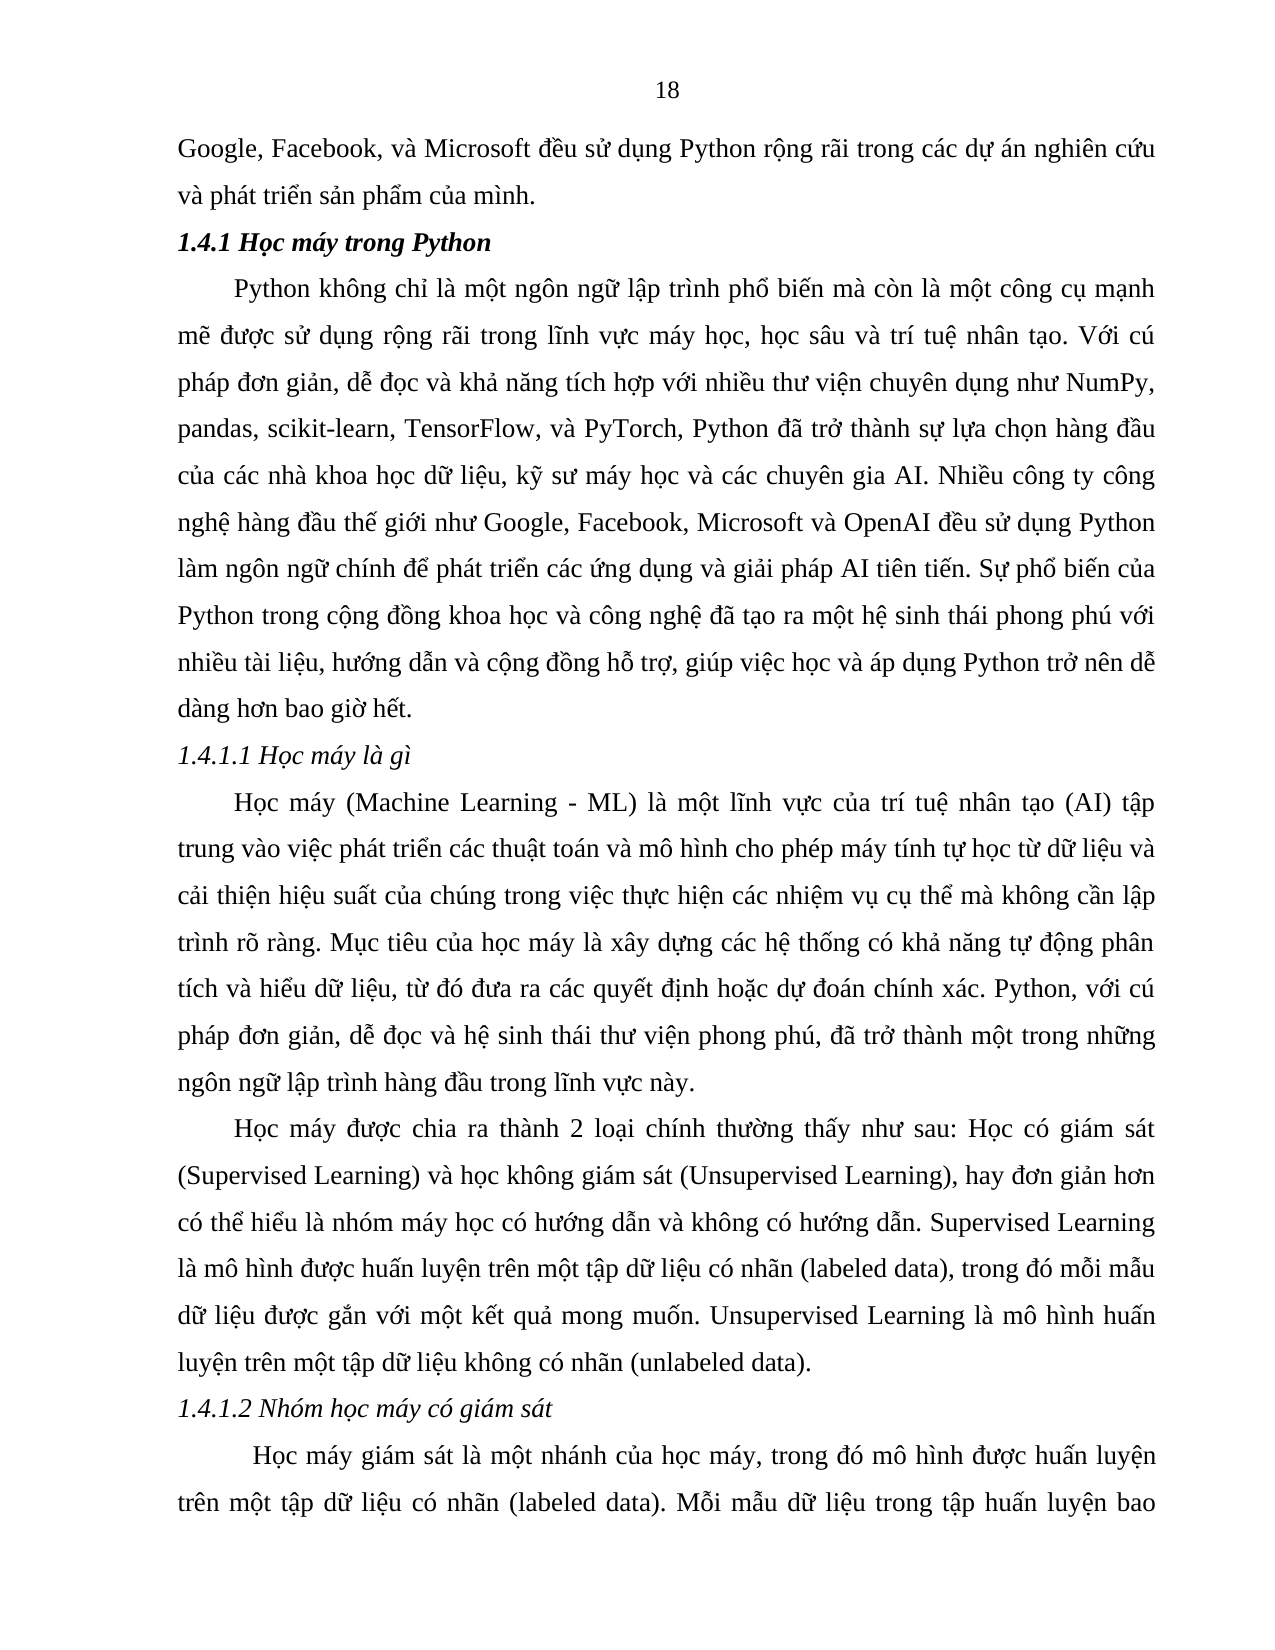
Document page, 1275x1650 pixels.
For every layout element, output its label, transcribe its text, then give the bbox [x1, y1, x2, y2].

text 1.4.1.1 Học máy là gì [177, 739, 1157, 770]
text Học máy (Machine Learning - ML) là một lĩnh vực của trí tuệ nhân tạo (AI) tập trung vào việc phát triển các thuật toán và mô hình cho phép máy tính tự học từ dữ liệu và cải thiện hiệu suất của chúng trong việc thực hiện các nhiệm vụ cụ thể mà không cần lập trình rõ ràng. Mục tiêu của học máy là xây dựng các hệ thống có khả năng tự động phân tích và hiểu dữ liệu, từ đó đưa ra các quyết định hoặc dự đoán chính xác. Python, với cú pháp đơn giản, dễ đọc và hệ sinh thái thư viện phong phú, đã trở thành một trong những ngôn ngữ lập trình hàng đầu trong lĩnh vực này. [177, 786, 1157, 1097]
text 1.4.1.2 Nhóm học máy có giám sát [177, 1392, 1157, 1424]
text Học máy được chia ra thành 2 loại chính thường thấy như sau: Học có giám sát (Supervised Learning) và học không giám sát (Unsupervised Learning), hay đơn giản hơn có thể hiểu là nhóm máy học có hướng dẫn và không có hướng dẫn. Supervised Learning là mô hình được huấn luyện trên một tập dữ liệu có nhãn (labeled data), trong đó mỗi mẫu dữ liệu được gắn với một kết quả mong muốn. Unsupervised Learning là mô hình huấn luyện trên một tập dữ liệu không có nhãn (unlabeled data). [177, 1112, 1157, 1377]
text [177, 1439, 1157, 1517]
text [177, 132, 1157, 210]
text Python không chỉ là một ngôn ngữ lập trình phổ biến mà còn là một công cụ mạnh mẽ được sử dụng rộng rãi trong lĩnh vực máy học, học sâu và trí tuệ nhân tạo. Với cú pháp đơn giản, dễ đọc và khả năng tích hợp với nhiều thư viện chuyên dụng như NumPy, pandas, scikit-learn, TensorFlow, và PyTorch, Python đã trở thành sự lựa chọn hàng đầu của các nhà khoa học dữ liệu, kỹ sư máy học và các chuyên gia AI. Nhiều công ty công nghệ hàng đầu thế giới như Google, Facebook, Microsoft và OpenAI đều sử dụng Python làm ngôn ngữ chính để phát triển các ứng dụng và giải pháp AI tiên tiến. Sự phổ biến của Python trong cộng đồng khoa học và công nghệ đã tạo ra một hệ sinh thái phong phú với nhiều tài liệu, hướng dẫn và cộng đồng hỗ trợ, giúp việc học và áp dụng Python trở nên dễ dàng hơn bao giờ hết. [177, 272, 1157, 724]
subtitle 1.4.1 Học máy trong Python [177, 226, 1127, 257]
